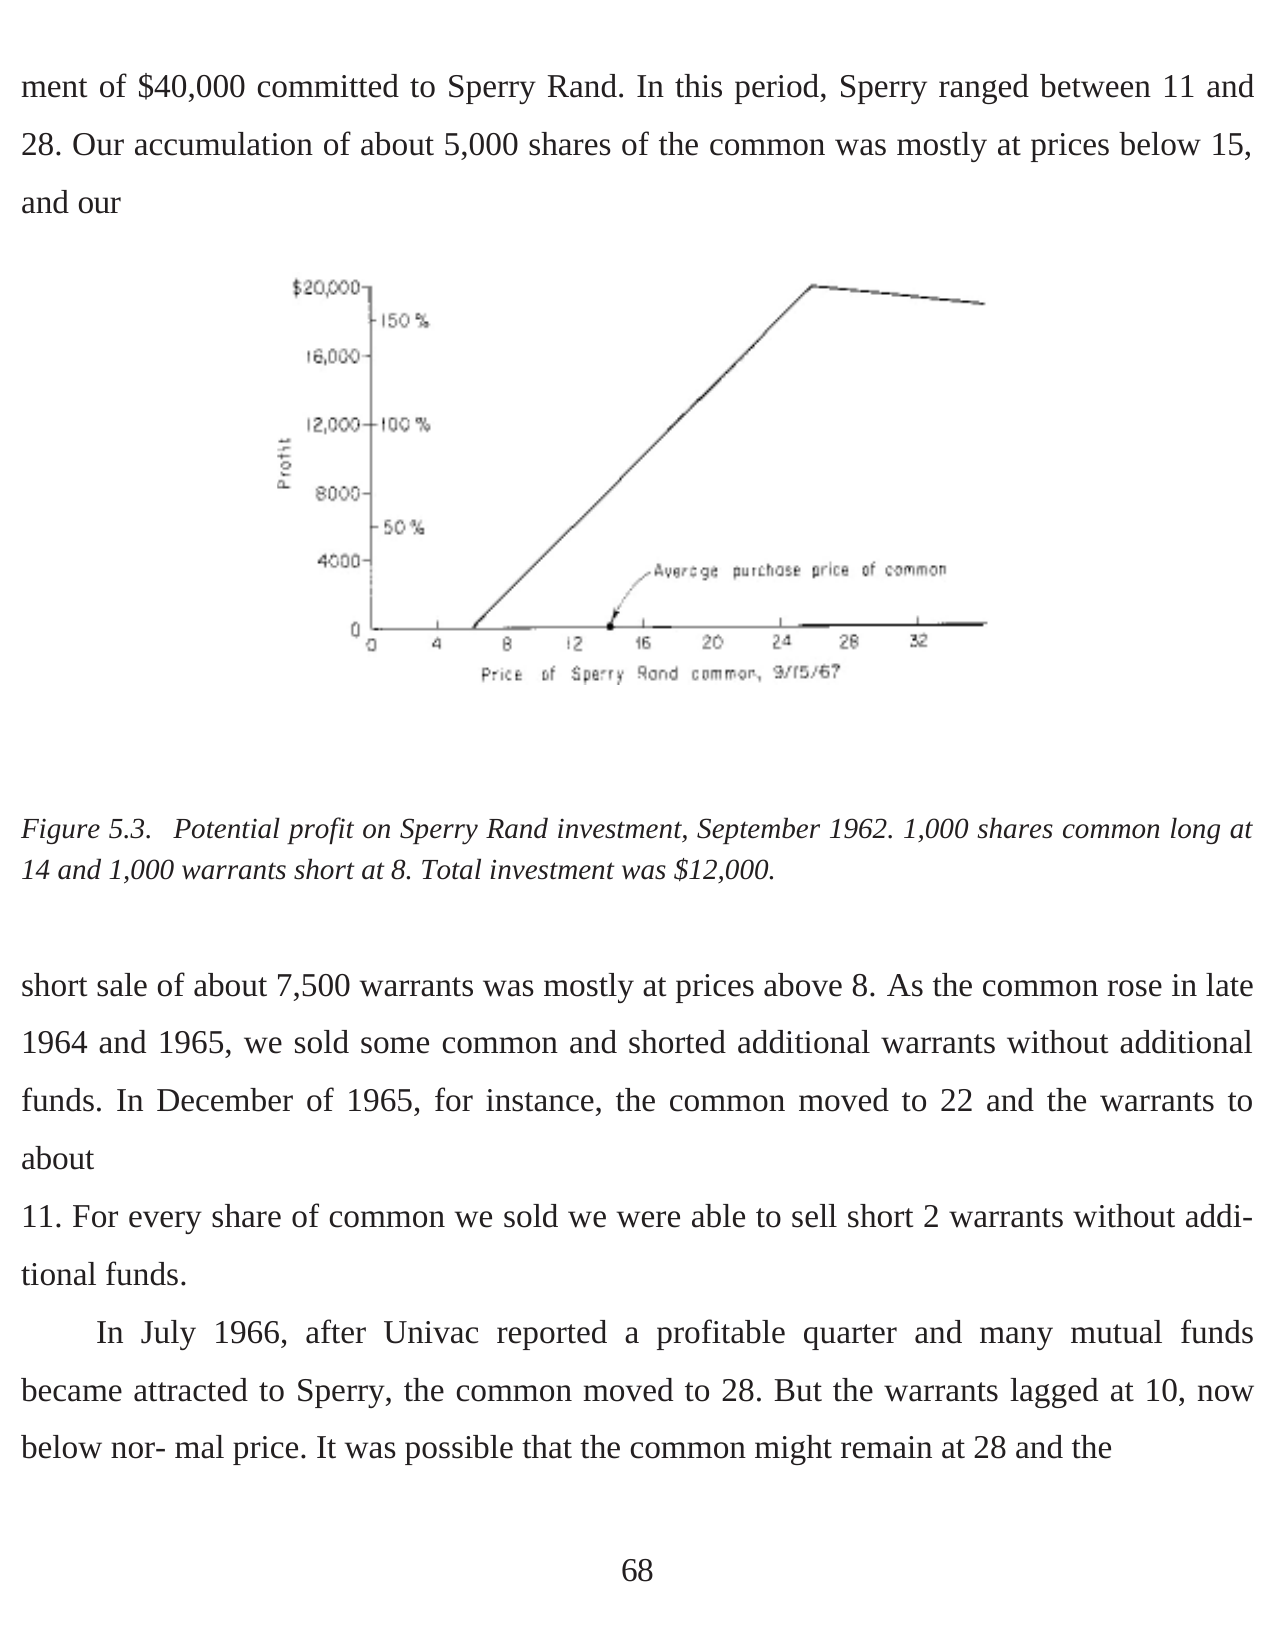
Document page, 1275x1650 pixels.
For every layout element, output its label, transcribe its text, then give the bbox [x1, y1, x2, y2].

text Figure 5.3. Potential profit on Sperry Rand investment, September 1962. 1,000 shares common long at 14 and 1,000 warrants short at 8. Total investment was $12,000. [21, 811, 1254, 886]
text In July 1966, after Univac reported a profitable quarter and many mutual funds became attracted to Sperry, the common moved to 28. But the warrants lagged at 10, now below nor- mal price. It was possible that the common might remain at 28 and the [21, 1312, 1254, 1466]
picture [277, 272, 990, 685]
text ment of $40,000 committed to Sperry Rand. In this period, Sperry ranged between 11 and 28. Our accumulation of about 5,000 shares of the common was mostly at prices below 15, and our [21, 67, 1254, 221]
text 11. For every share of common we sold we were able to sell short 2 warrants without addi- tional funds. [21, 1196, 1254, 1292]
text short sale of about 7,500 warrants was mostly at prices above 8. As the common rose in late 1964 and 1965, we sold some common and shorted additional warrants without additional funds. In December of 1965, for instance, the common moved to 22 and the warrants to about [21, 965, 1254, 1177]
